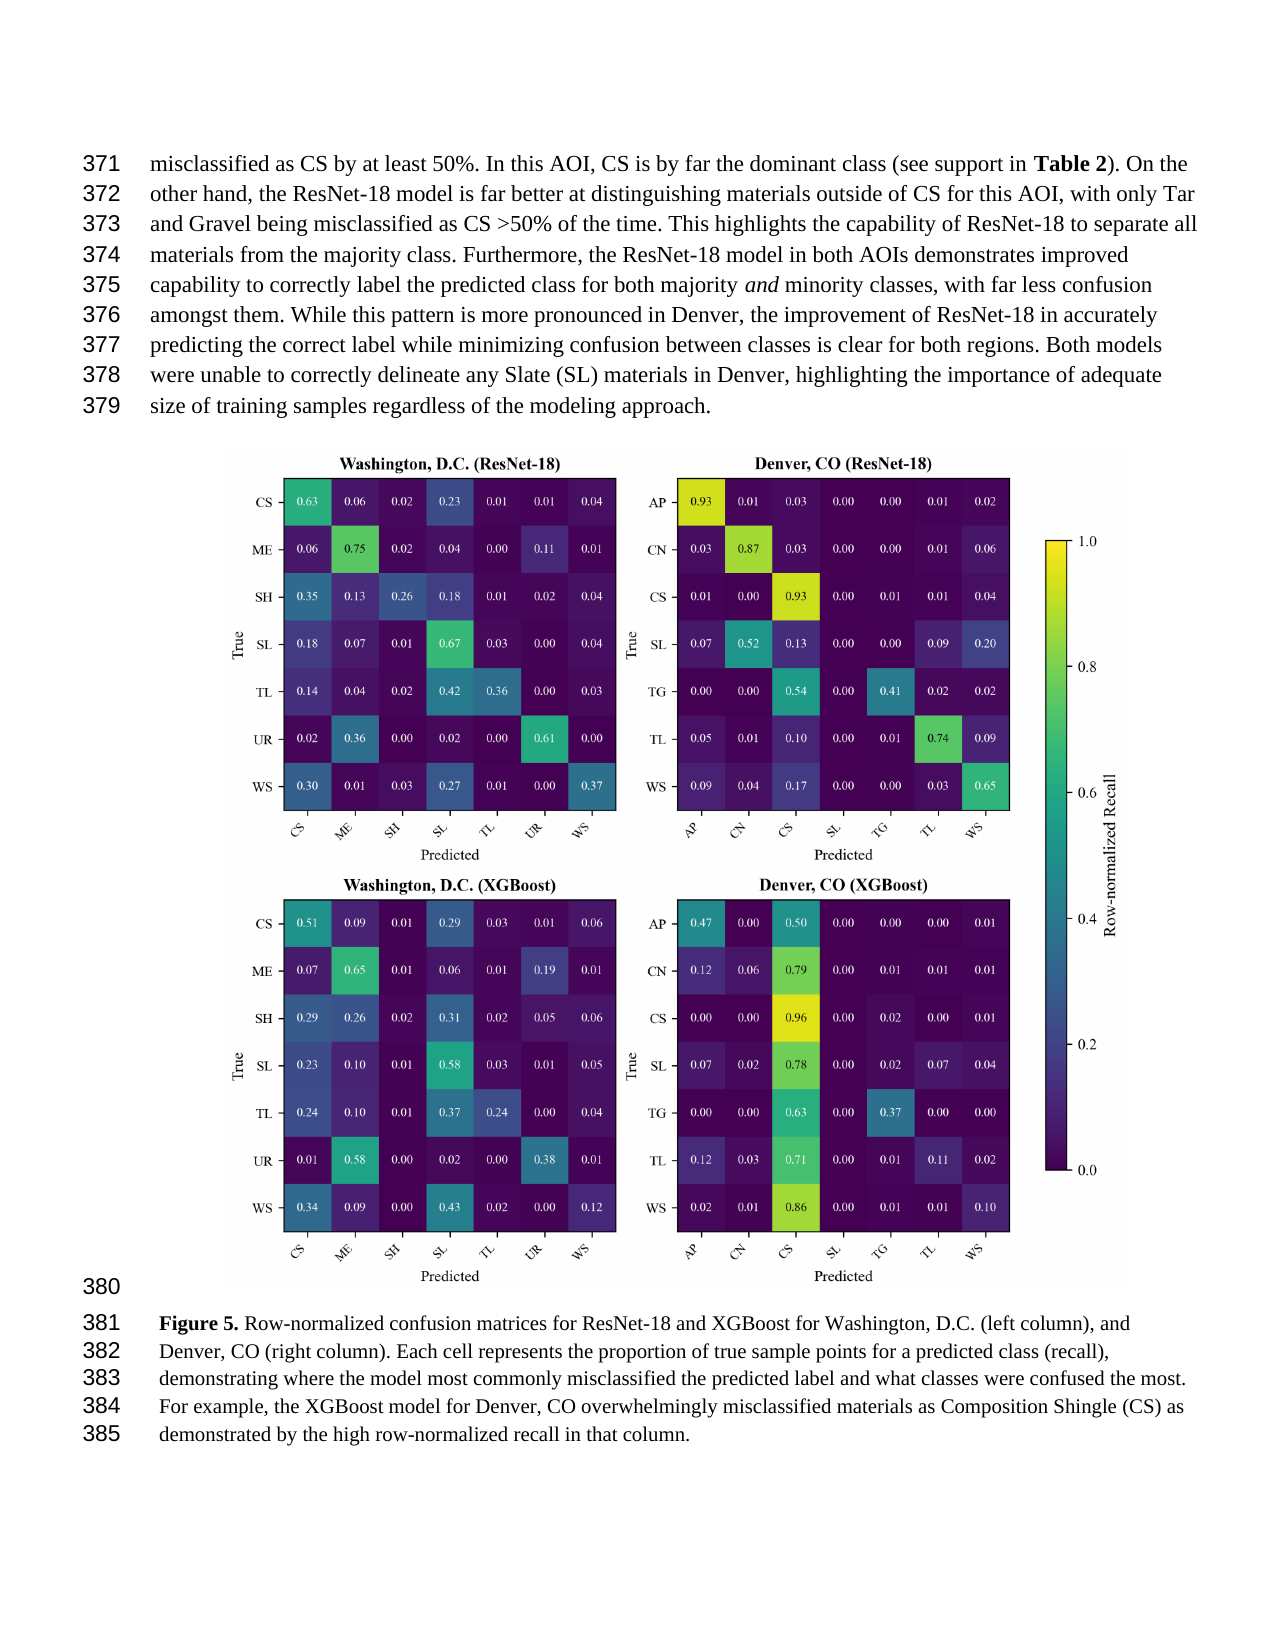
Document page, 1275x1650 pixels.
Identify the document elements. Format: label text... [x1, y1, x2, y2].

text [150, 150, 1200, 418]
picture [221, 446, 1130, 1295]
text Figure 5. Row-normalized confusion matrices for ResNet-18 and XGBoost for Washington, D.C. (left column), and Denver, CO (right column). Each cell represents the proportion of true sample points for a predicted class (recall), demonstrating where the model most commonly misclassified the predicted label and what classes were confused the most. For example, the XGBoost model for Denver, CO overwhelmingly misclassified materials as Composition Shingle (CS) as demonstrated by the high row-normalized recall in that column. [159, 1311, 1200, 1446]
